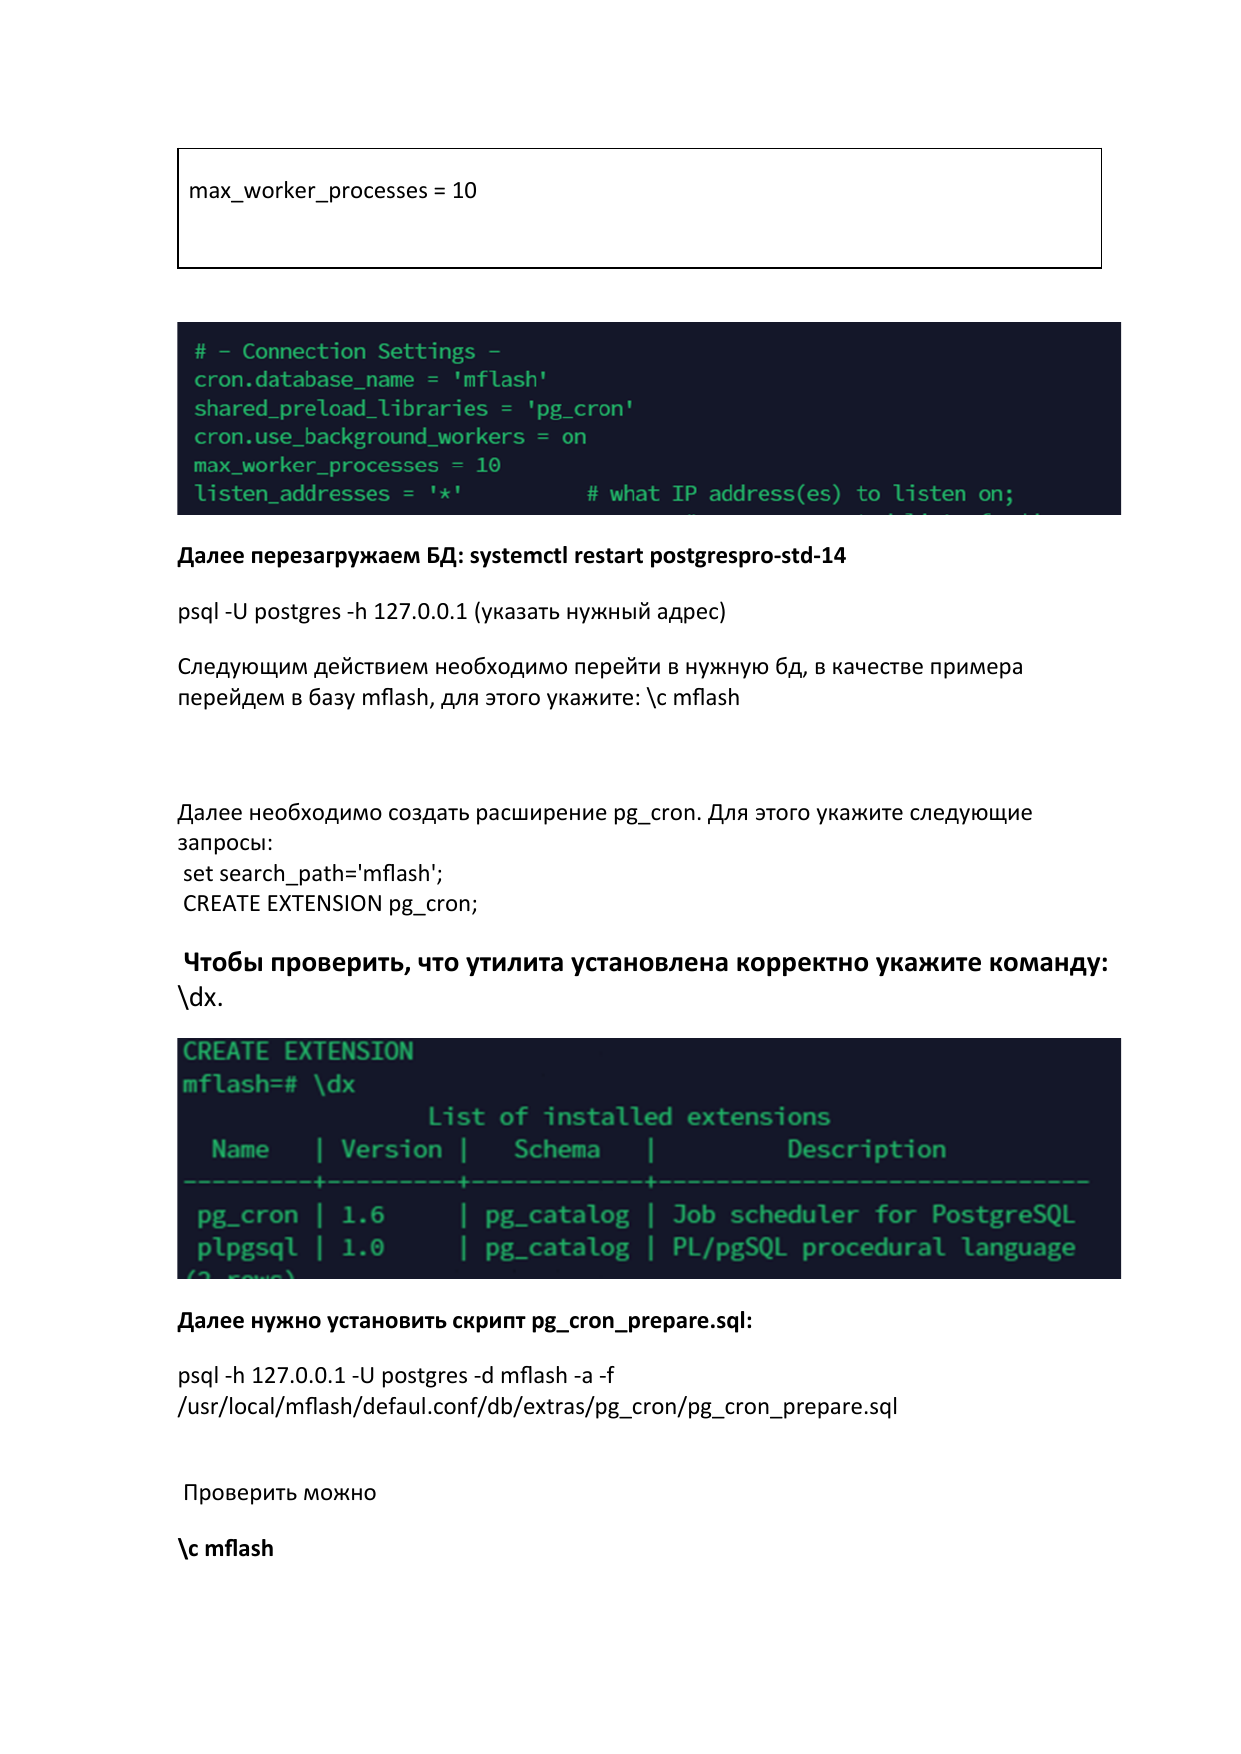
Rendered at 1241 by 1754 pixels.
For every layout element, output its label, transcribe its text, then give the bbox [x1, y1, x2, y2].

text Чтобы проверить, что утилита установлена корректно укажите команду: \dx. [177, 943, 1121, 1014]
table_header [179, 149, 1101, 267]
text Далее перезагружаем БД: systemctl restart postgrespro-std-14 [177, 539, 1121, 570]
text Проверить можно [177, 1446, 1121, 1507]
text Далее необходимо создать расширение pg_cron. Для этого укажите следующие запросы: set search_path='mflash'; CREATE EXTENSION pg_cron; [177, 796, 1121, 918]
text psql -U postgres -h 127.0.0.1 (указать нужный адрес) [177, 595, 1121, 625]
text Далее нужно установить скрипт pg_cron_prepare.sql: [177, 1304, 1121, 1334]
text Следующим действием необходимо перейти в нужную бд, в качестве примера перейдем в базу mflash, для этого укажите: \c mflash [177, 650, 1121, 771]
text psql -h 127.0.0.1 -U postgres -d mflash -a -f /usr/local/mflash/defaul.conf/db/extras/pg_cron/pg_cron_prepare.sql [177, 1359, 1121, 1421]
picture [177, 322, 1122, 515]
picture [177, 1038, 1122, 1279]
text \c mflash [177, 1532, 1121, 1562]
